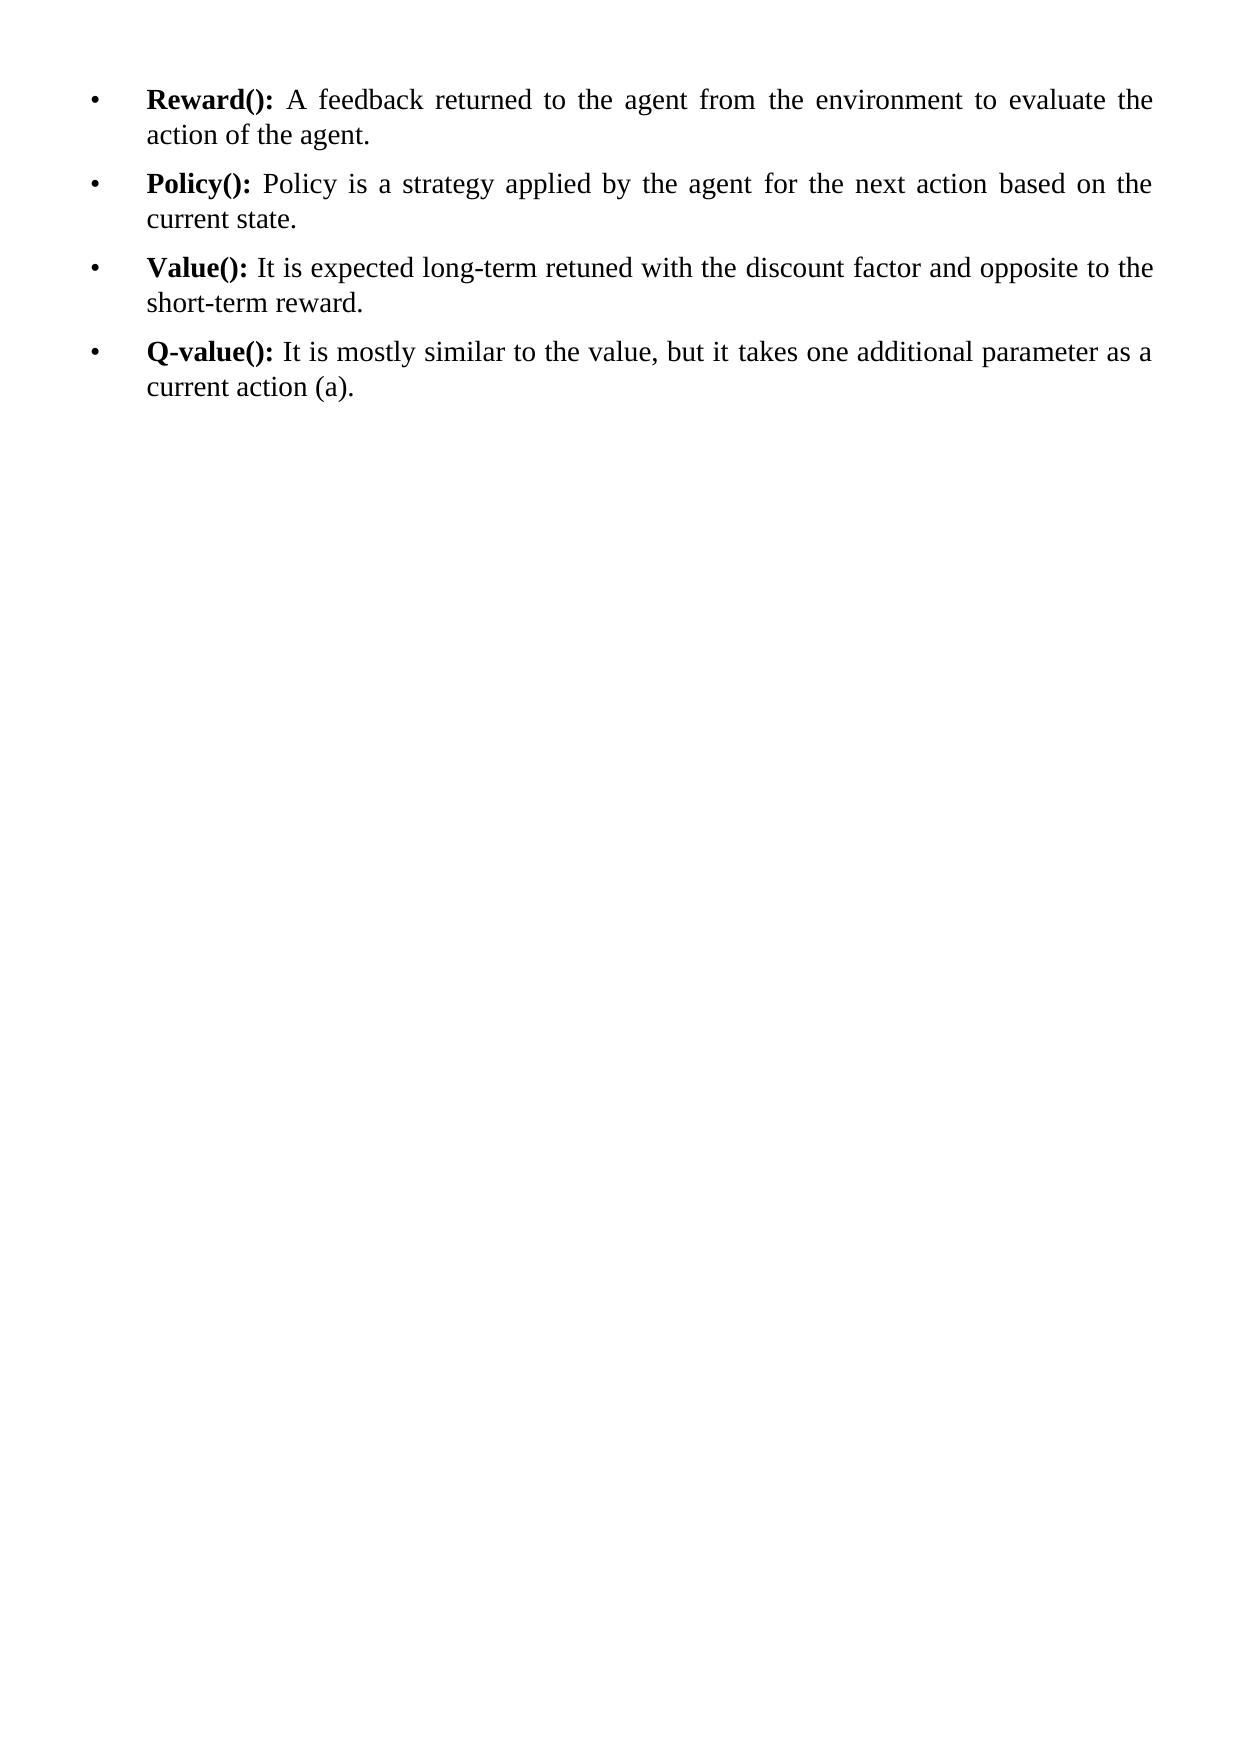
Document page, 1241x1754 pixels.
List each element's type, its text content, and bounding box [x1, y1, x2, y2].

list Value(): It is expected long-term retuned with the discount factor and opposite to the short-term reward. [90, 250, 1154, 318]
list Q-value(): It is mostly similar to the value, but it takes one additional parameter as a current action (a). [90, 334, 1152, 402]
list Reward(): A feedback returned to the agent from the environment to evaluate the action of the agent. [90, 82, 1153, 150]
list Policy(): Policy is a strategy applied by the agent for the next action based on the current state. [90, 166, 1152, 234]
